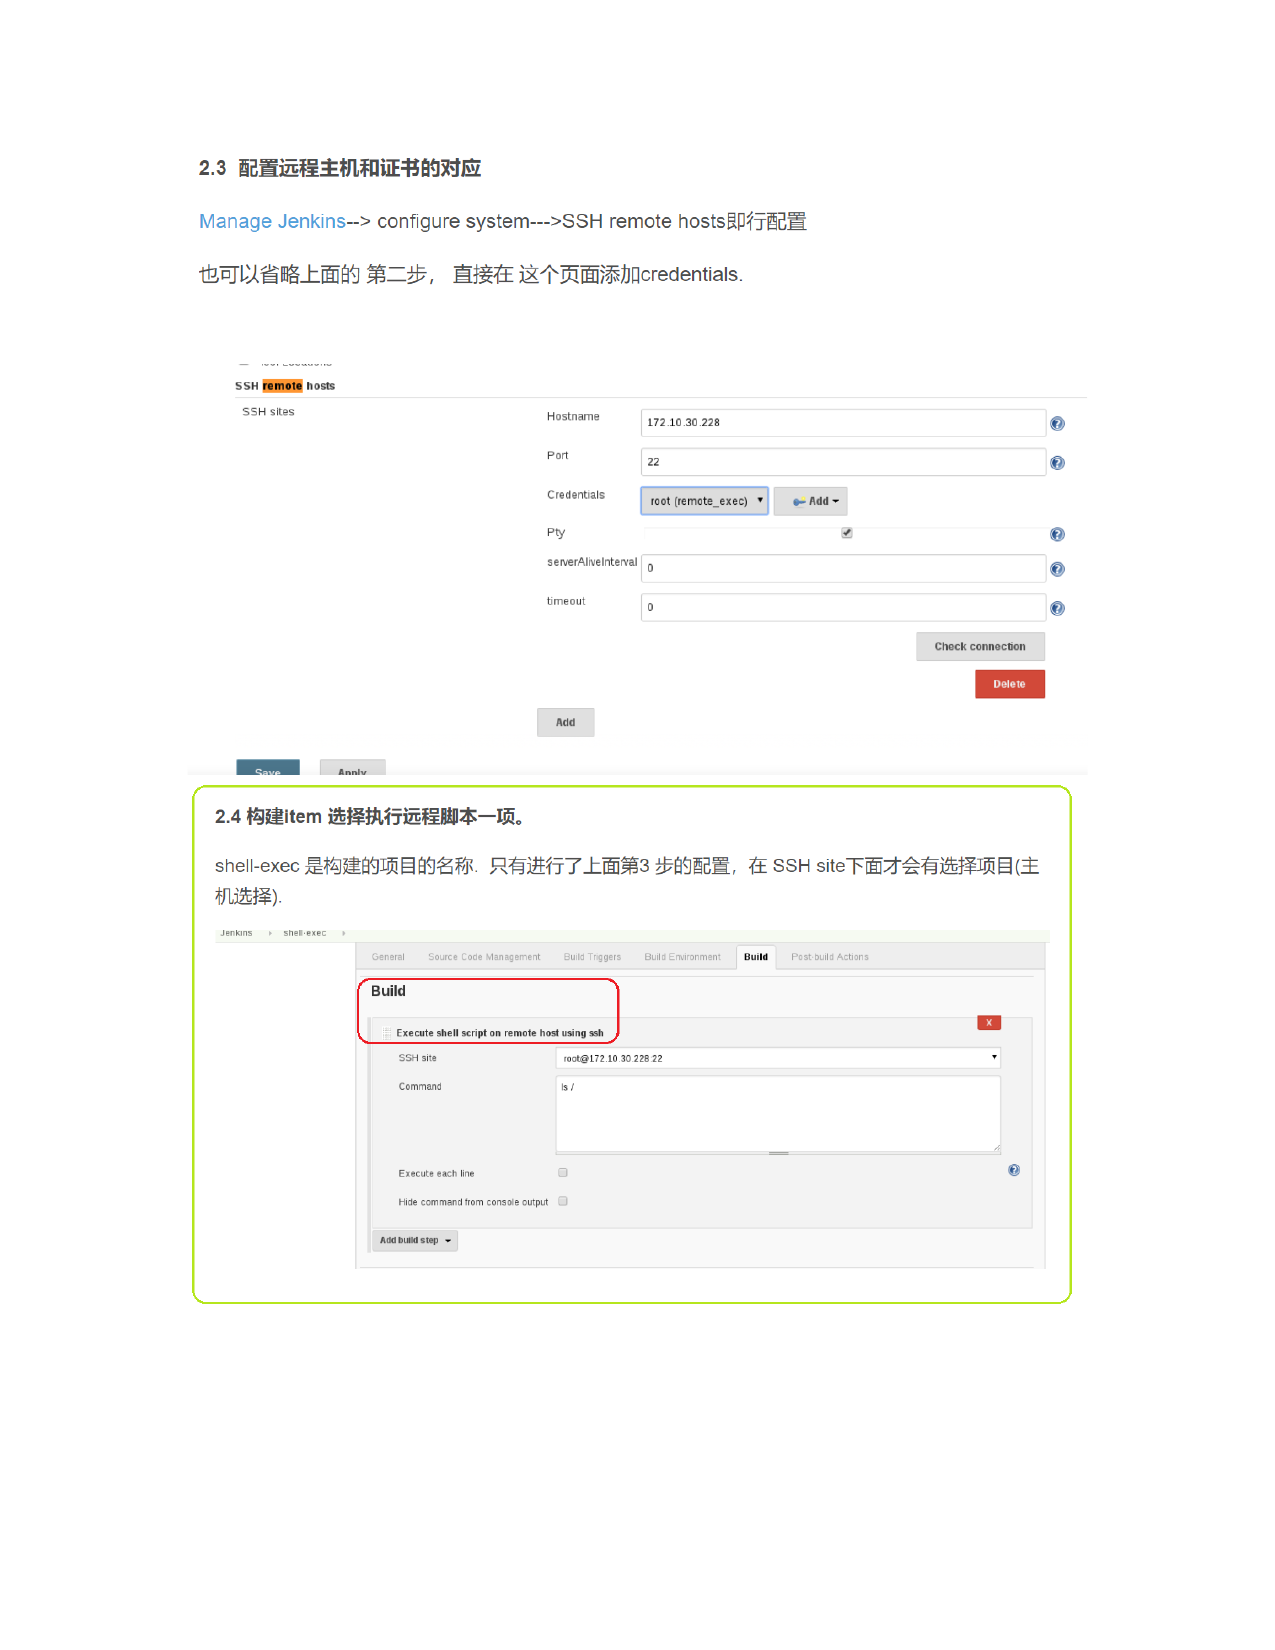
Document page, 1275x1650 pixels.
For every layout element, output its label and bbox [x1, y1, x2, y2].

picture [187, 150, 1088, 1306]
